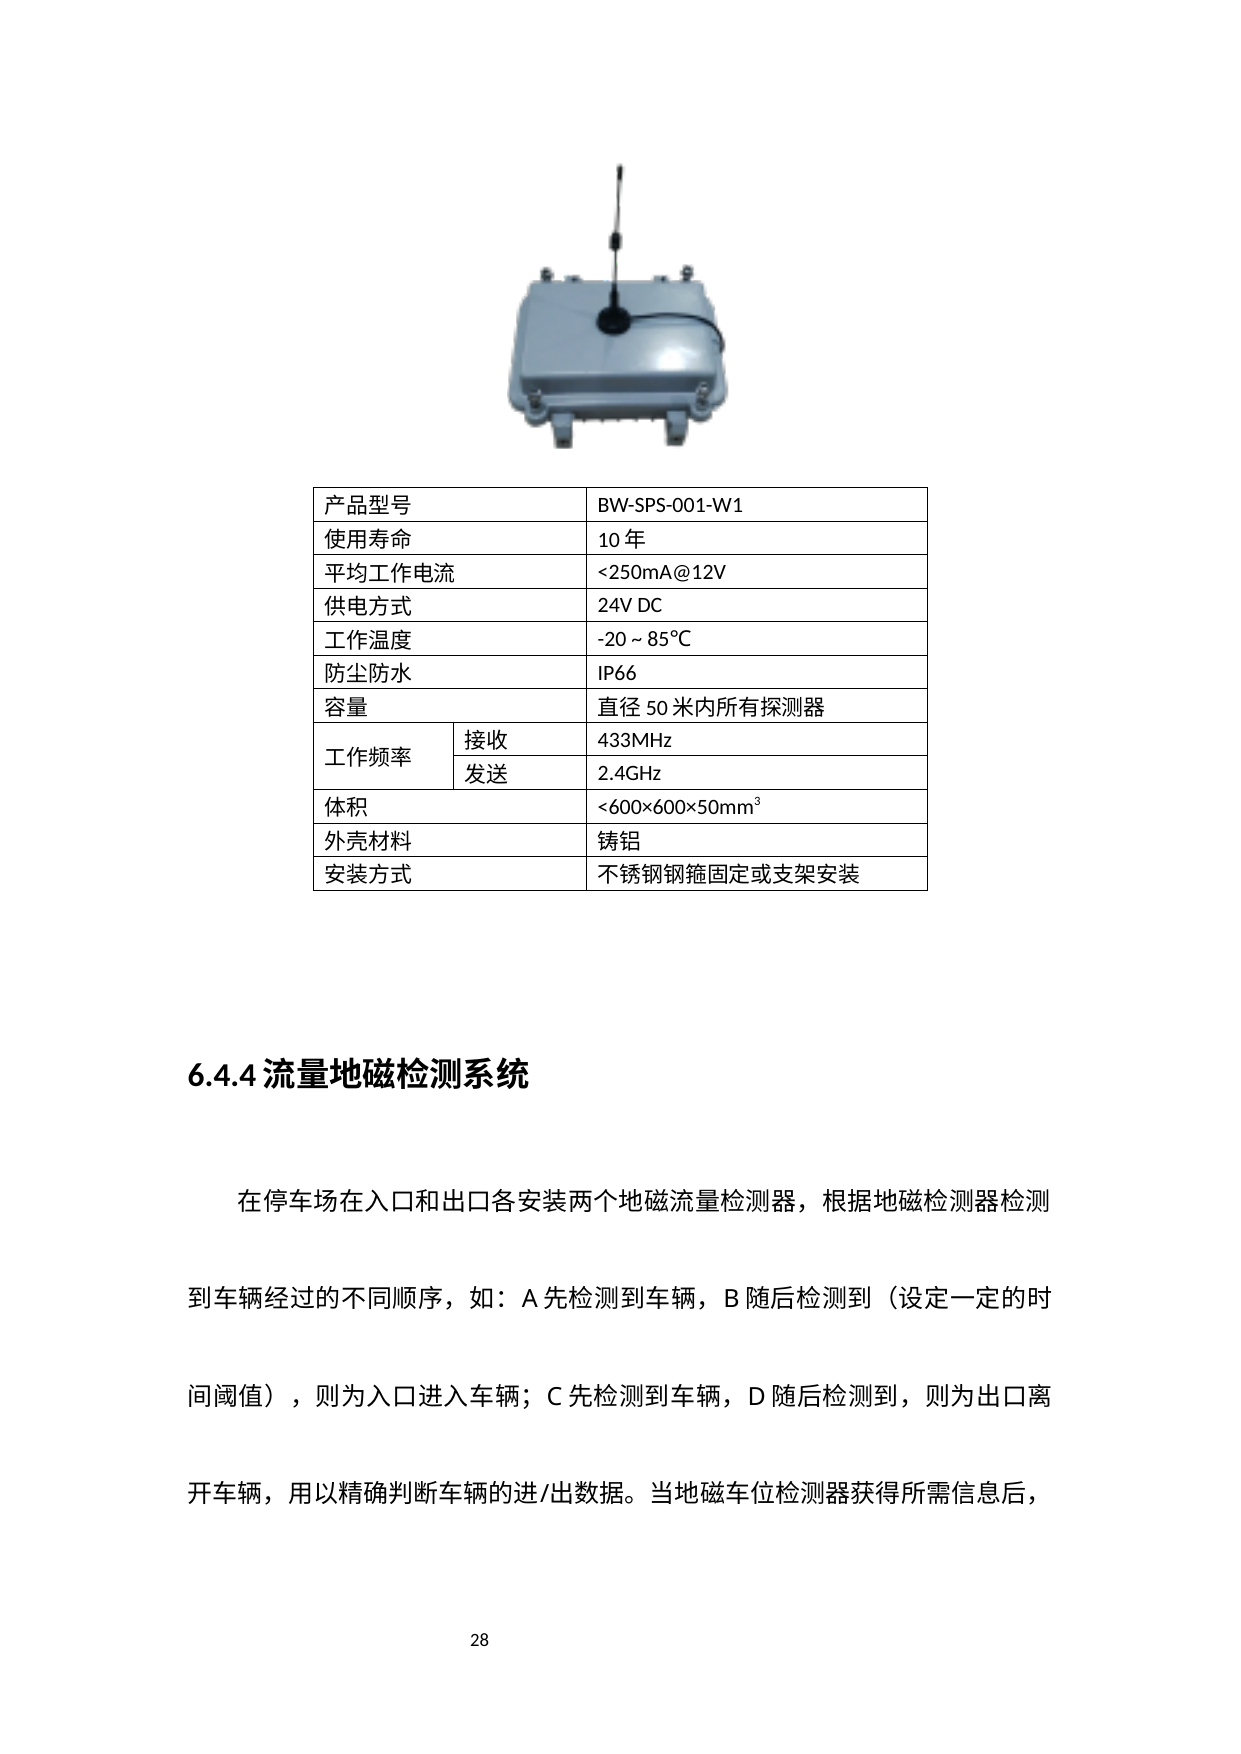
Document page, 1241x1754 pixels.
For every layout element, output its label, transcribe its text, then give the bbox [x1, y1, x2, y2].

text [187, 1167, 1053, 1524]
table_cell 体积 [314, 790, 586, 822]
table_cell <250mA@12V [587, 555, 927, 588]
table_cell 工作温度 [314, 622, 586, 655]
table_cell 24V DC [587, 589, 927, 621]
table_cell 不锈钢钢箍固定或支架安装 [587, 857, 927, 889]
table_cell 2.4GHz [587, 756, 927, 789]
subtitle 6.4.4流量地磁检测系统 [187, 1039, 1053, 1104]
picture [507, 162, 734, 449]
table_cell 铸铝 [587, 824, 927, 856]
table_cell 使用寿命 [314, 522, 586, 554]
table_cell 直径50米内所有探测器 [587, 689, 927, 722]
table_cell 防尘防水 [314, 656, 586, 688]
table_cell 平均工作电流 [314, 555, 586, 588]
table_cell 安装方式 [314, 857, 586, 889]
table_cell <600×600×50mm3 [587, 790, 927, 822]
table_cell 发送 [454, 756, 586, 789]
table_cell 容量 [314, 689, 586, 722]
table_cell 433MHz [587, 723, 927, 755]
table_cell 10年 [587, 522, 927, 554]
table_header BW-SPS-001-W1 [587, 488, 927, 521]
table_cell 工作频率 [314, 723, 453, 789]
table_cell 外壳材料 [314, 824, 586, 856]
table_cell IP66 [587, 656, 927, 688]
table_header 产品型号 [314, 488, 586, 521]
table_cell -20 ~ 85℃ [587, 622, 927, 655]
table_cell 供电方式 [314, 589, 586, 621]
table_cell 接收 [454, 723, 586, 755]
